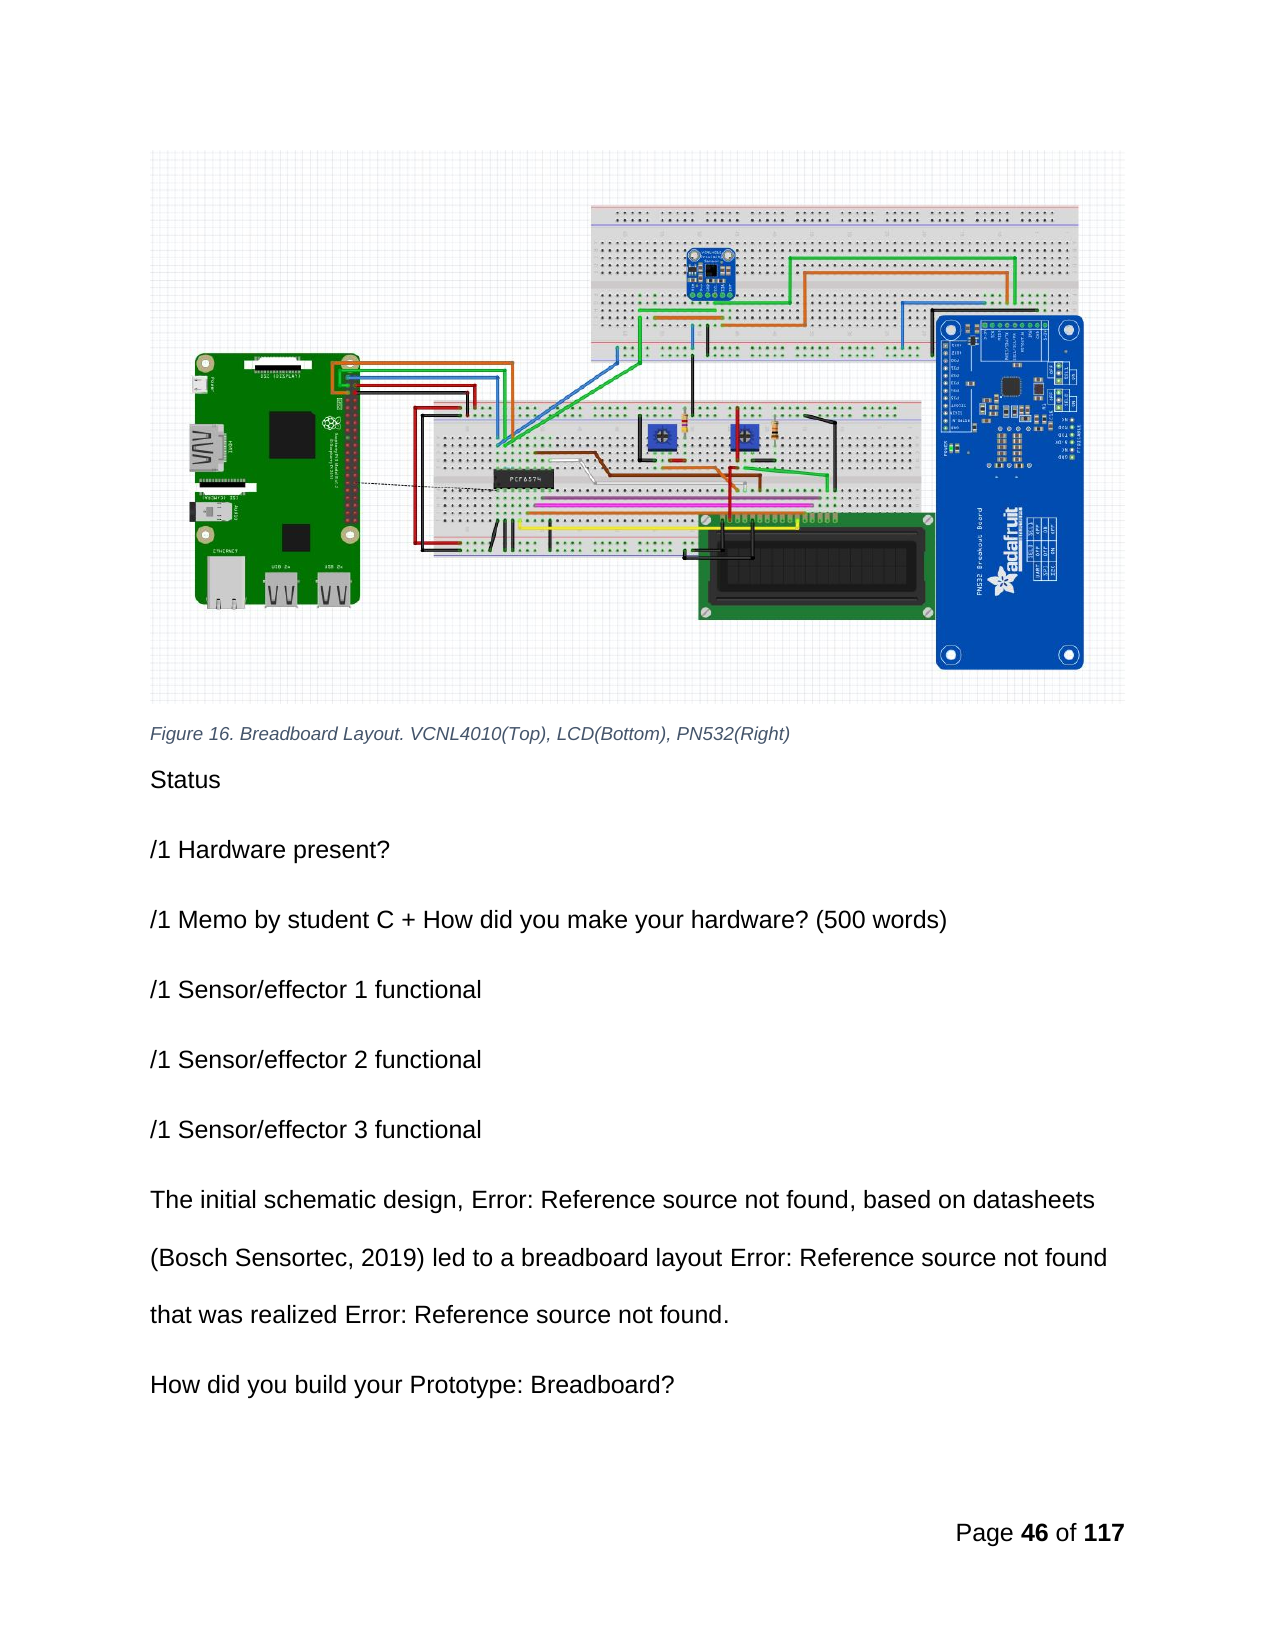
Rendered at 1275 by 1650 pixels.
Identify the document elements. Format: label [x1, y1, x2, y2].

picture [150, 150, 1125, 704]
